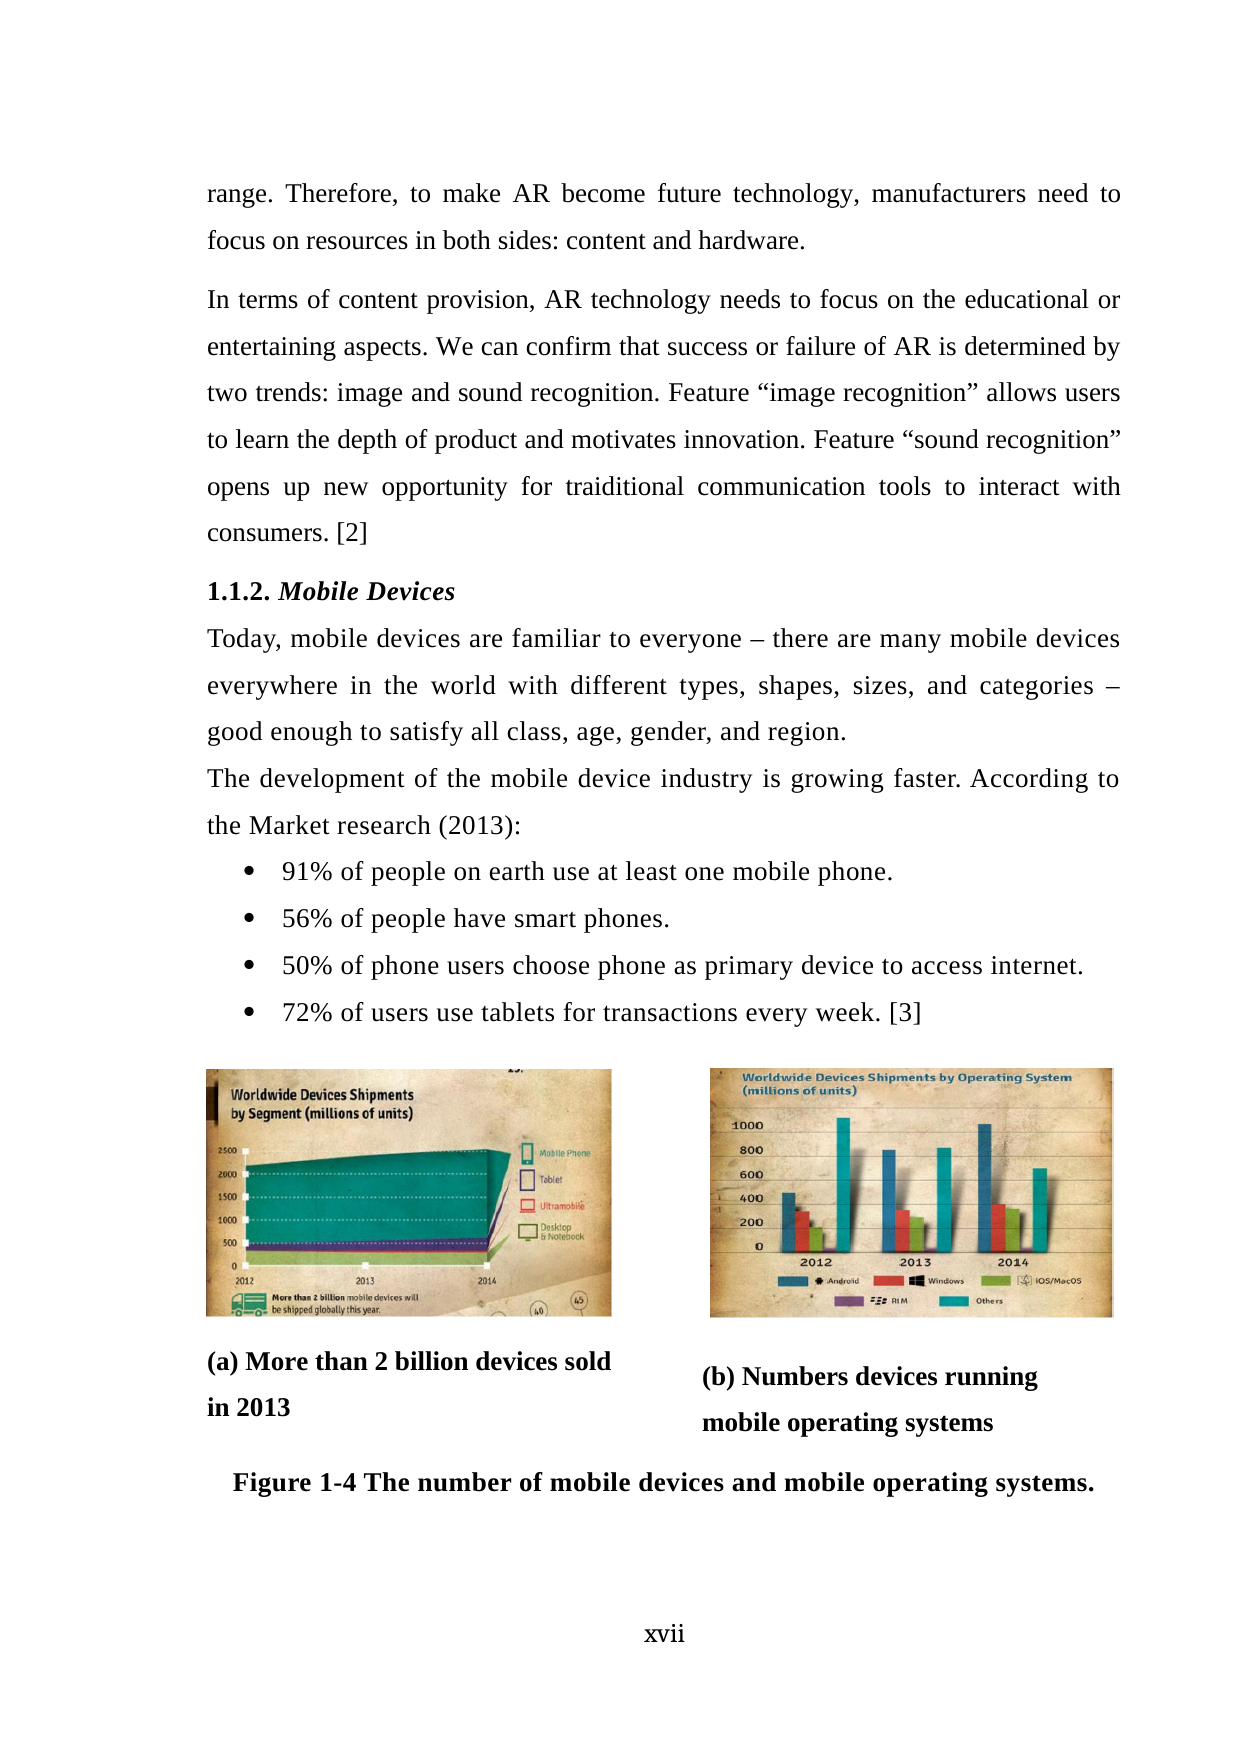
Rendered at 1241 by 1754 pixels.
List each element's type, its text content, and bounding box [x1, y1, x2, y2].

picture [206, 1067, 612, 1317]
title 50% of phone users choose phone as primary device to access internet. [244, 949, 1122, 981]
text (b) Numbers devices running mobile operating systems [702, 1360, 1122, 1438]
title Figure 1-4 The number of mobile devices and mobile operating systems. [207, 1466, 1122, 1497]
picture [710, 1067, 1114, 1318]
title 1.1.2. Mobile Devices [207, 576, 1122, 607]
title 91% of people on earth use at least one mobile phone. [244, 856, 1122, 887]
text (a) More than 2 billion devices sold in 2013 [207, 1344, 627, 1422]
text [207, 177, 1122, 255]
title The development of the mobile device industry is growing faster. According to the Market research (2013): [207, 762, 1122, 840]
title 56% of people have smart phones. [244, 902, 1122, 934]
title 72% of users use tablets for transactions every week. [3] [244, 996, 1122, 1027]
text In terms of content provision, AR technology needs to focus on the educational or entertaining aspects. We can confirm that success or failure of AR is determined by two trends: image and sound recognition. Feature “image recognition” allows users to learn the depth of product and motivates innovation. Feature “sound recognition” opens up new opportunity for traiditional communication tools to interact with consumers. [2] [207, 283, 1122, 547]
title Today, mobile devices are familiar to everyone – there are many mobile devices everywhere in the world with different types, shapes, sizes, and categories – good enough to satisfy all class, age, gender, and region. [207, 622, 1122, 747]
